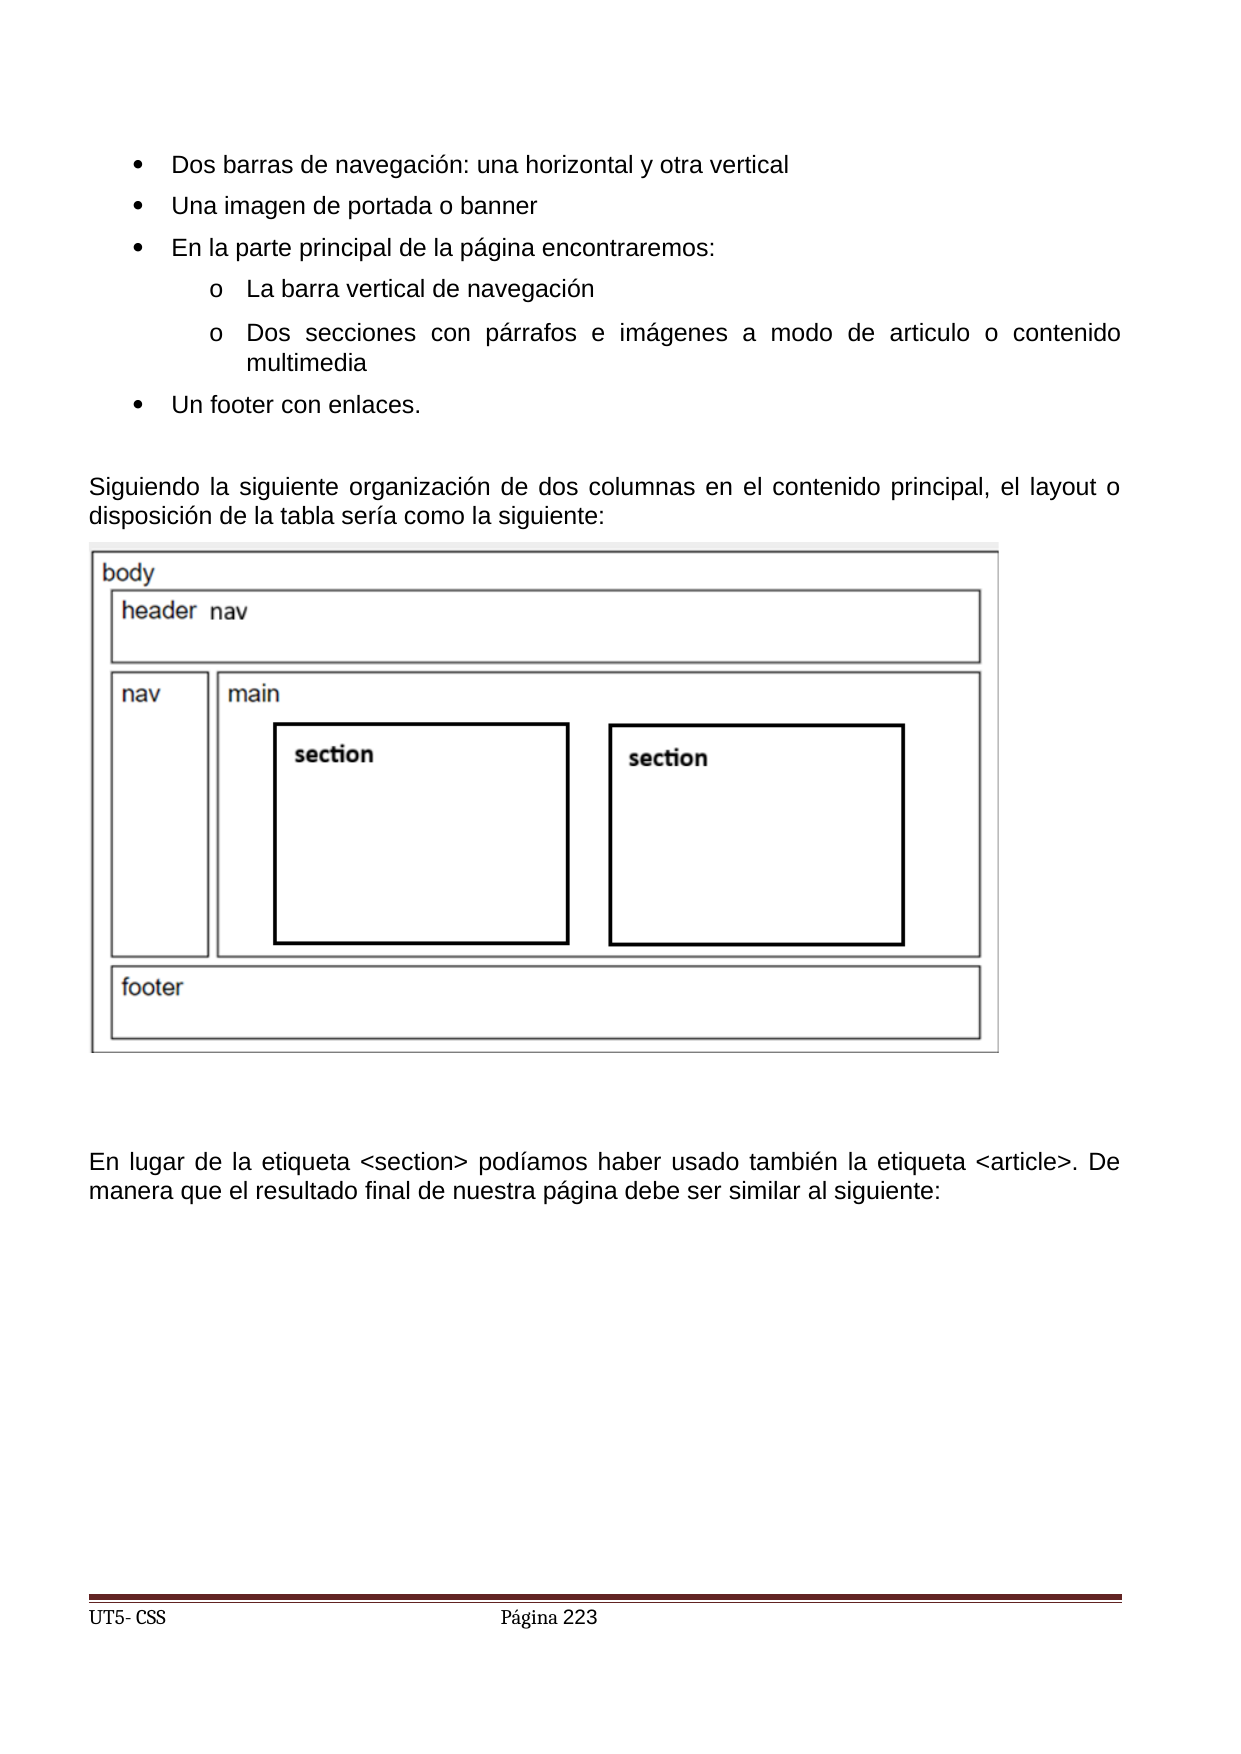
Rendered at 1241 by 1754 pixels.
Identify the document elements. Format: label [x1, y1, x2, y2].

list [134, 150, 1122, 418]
picture [88, 542, 999, 1053]
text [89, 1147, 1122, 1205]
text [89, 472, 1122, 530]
